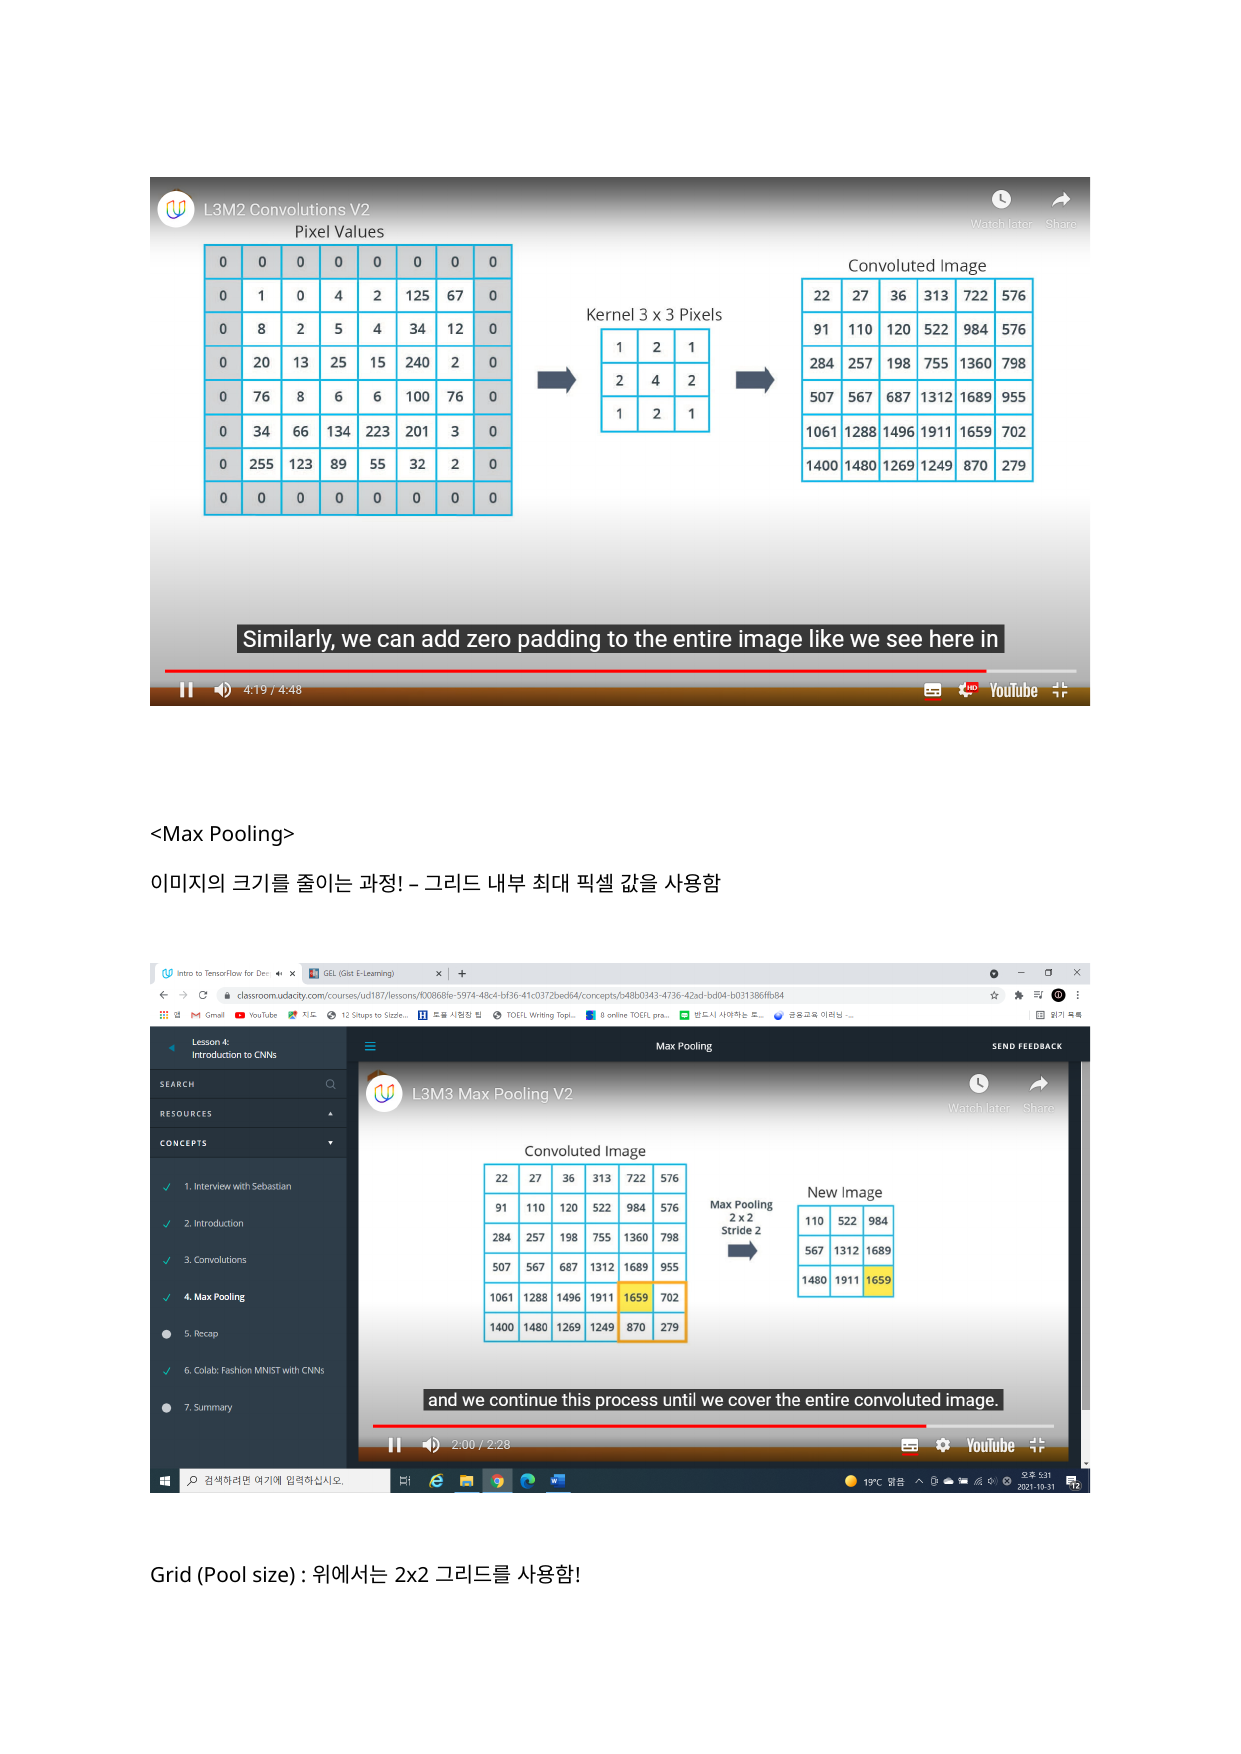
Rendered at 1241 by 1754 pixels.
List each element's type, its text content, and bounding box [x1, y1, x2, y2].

picture [150, 963, 1091, 1493]
text Grid (Pool size) : 위에서는 2x2 그리드를 사용함! [150, 1558, 1090, 1589]
text <Max Pooling> [150, 819, 1090, 848]
picture [150, 177, 1091, 706]
text 이미지의 크기를 줄이는 과정! – 그리드 내부 최대 픽셀 값을 사용함 [150, 867, 1090, 897]
